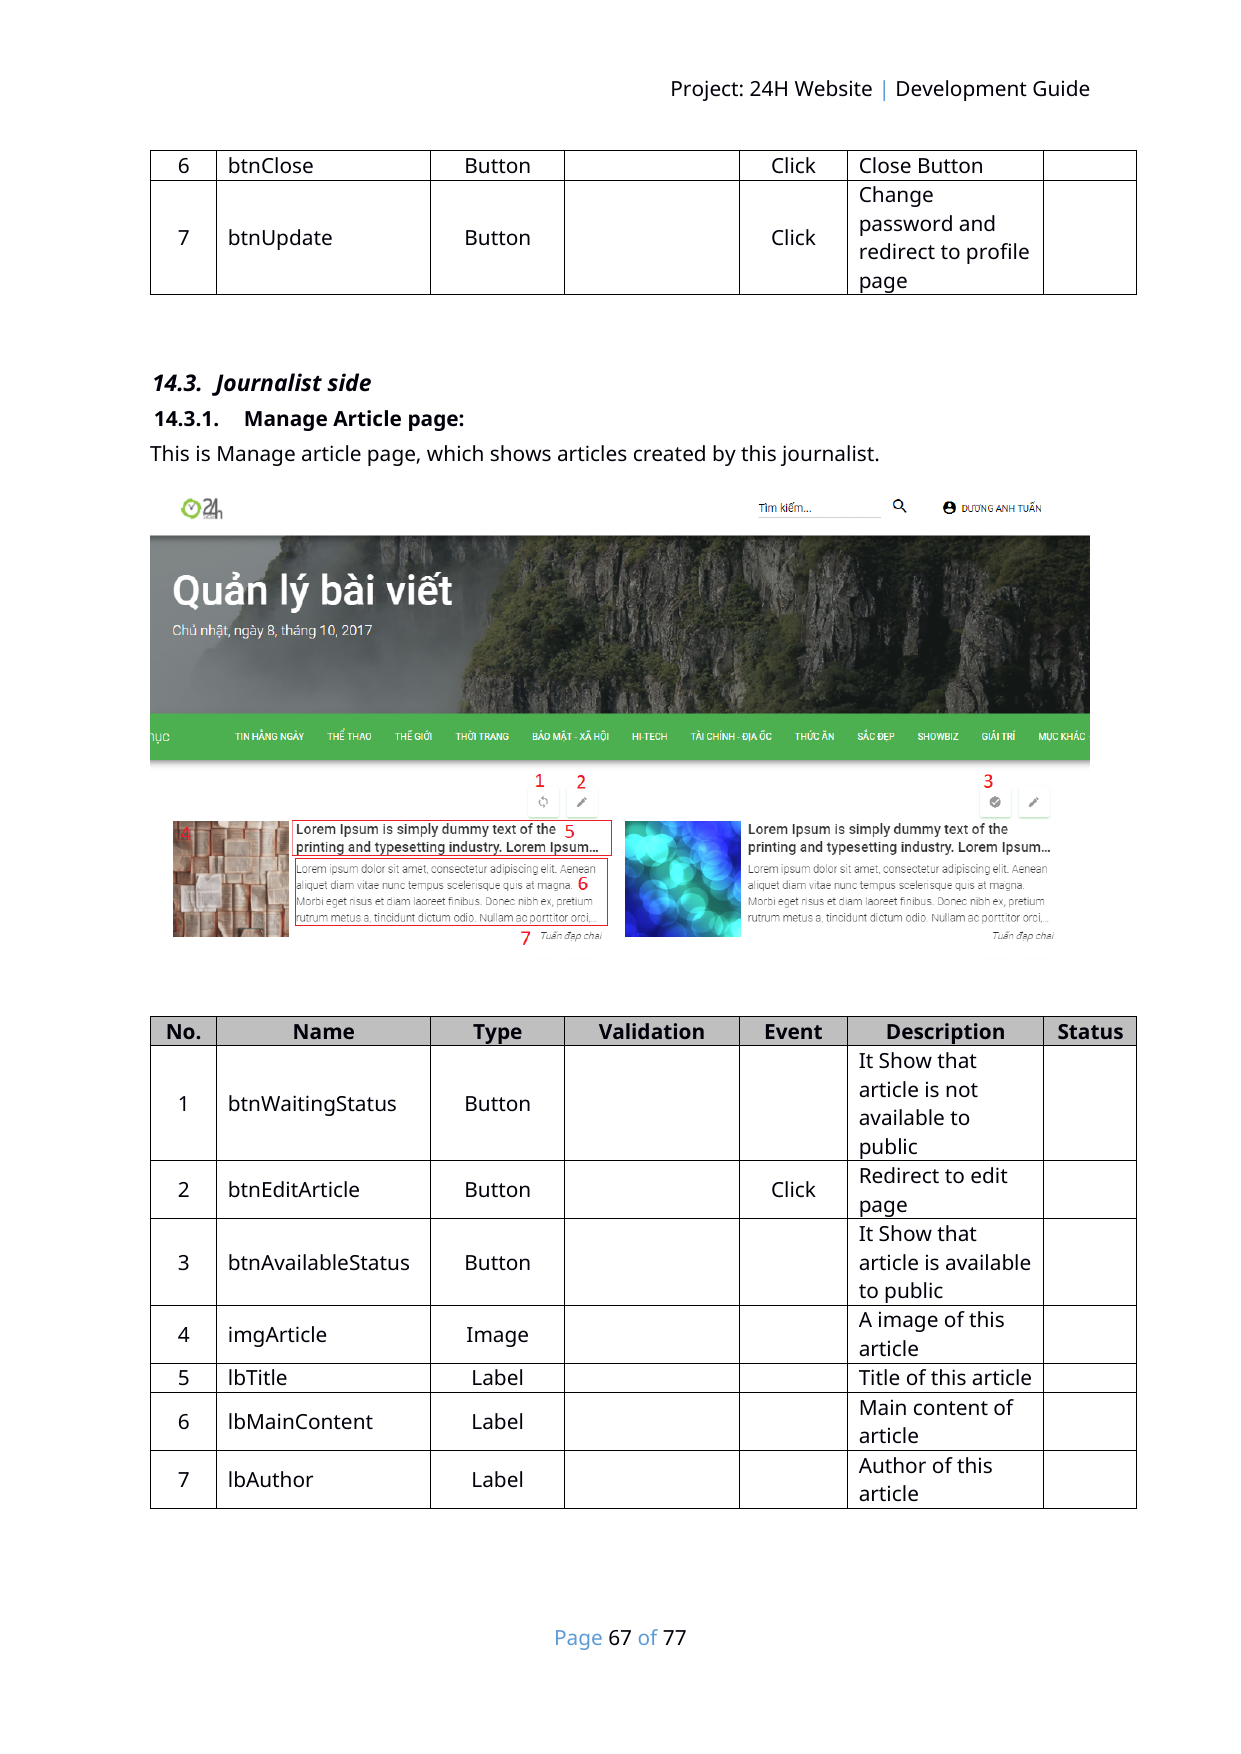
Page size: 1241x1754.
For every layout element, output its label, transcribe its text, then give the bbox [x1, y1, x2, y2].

table_cell [565, 1451, 739, 1508]
table_cell [565, 1364, 739, 1392]
table_cell btnClose [217, 151, 430, 179]
table_cell It Show that article is not available to public [848, 1046, 1043, 1160]
subtitle Journalist side [152, 367, 1090, 398]
table_cell [1044, 1364, 1136, 1392]
table_cell Label [431, 1364, 564, 1392]
table_cell btnAvailableStatus [217, 1219, 430, 1304]
table_cell [1044, 1219, 1136, 1304]
table_cell It Show that article is available to public [848, 1219, 1043, 1304]
table_cell [1044, 1046, 1136, 1160]
table_cell [1044, 151, 1136, 179]
table_cell lbTitle [217, 1364, 430, 1392]
table_cell [1044, 1161, 1136, 1218]
table_cell Author of this article [848, 1451, 1043, 1508]
table_cell imgArticle [217, 1306, 430, 1362]
table_cell Button [431, 1046, 564, 1160]
table_cell [1044, 1393, 1136, 1450]
table_header Description [848, 1017, 1043, 1045]
table_header Event [740, 1017, 847, 1045]
text This is Manage article page, which shows articles created by this journalist. [150, 439, 1090, 467]
table_cell Label [431, 1451, 564, 1508]
table_cell btnEditArticle [217, 1161, 430, 1218]
table_cell [565, 151, 739, 179]
table_cell [740, 1393, 847, 1450]
table_cell [740, 1306, 847, 1362]
table_header No. [151, 1017, 216, 1045]
table_cell Click [740, 1161, 847, 1218]
table_cell [565, 1306, 739, 1362]
table_cell [1044, 1306, 1136, 1362]
table_cell Button [431, 181, 564, 294]
table_cell 6 [151, 1393, 216, 1450]
table_header Name [217, 1017, 430, 1045]
table_cell Button [431, 151, 564, 179]
table_cell 5 [151, 1364, 216, 1392]
table_cell Button [431, 1219, 564, 1304]
table_header Type [431, 1017, 564, 1045]
table_cell Click [740, 181, 847, 294]
table_cell [740, 1219, 847, 1304]
picture [150, 496, 1090, 959]
table_cell 4 [151, 1306, 216, 1362]
table_cell 7 [151, 181, 216, 294]
table_cell Label [431, 1393, 564, 1450]
table_cell 7 [151, 1451, 216, 1508]
table_cell btnUpdate [217, 181, 430, 294]
table_header Status [1044, 1017, 1136, 1045]
table_cell [740, 1451, 847, 1508]
table_cell 6 [151, 151, 216, 179]
table_cell [1044, 181, 1136, 294]
table_cell Main content of article [848, 1393, 1043, 1450]
table_cell [740, 1046, 847, 1160]
table_cell lbMainContent [217, 1393, 430, 1450]
table_cell [565, 1161, 739, 1218]
table_cell A image of this article [848, 1306, 1043, 1362]
table_header Validation [565, 1017, 739, 1045]
table_cell btnWaitingStatus [217, 1046, 430, 1160]
table_cell 3 [151, 1219, 216, 1304]
table_cell 1 [151, 1046, 216, 1160]
table_cell Button [431, 1161, 564, 1218]
table_cell Close Button [848, 151, 1043, 179]
table_cell Redirect to edit page [848, 1161, 1043, 1218]
table_cell [565, 1393, 739, 1450]
table_cell Title of this article [848, 1364, 1043, 1392]
table_cell [740, 1364, 847, 1392]
table_cell Image [431, 1306, 564, 1362]
table_cell [565, 1219, 739, 1304]
table_cell Change password and redirect to profile page [848, 181, 1043, 294]
table_cell Click [740, 151, 847, 179]
table_cell lbAuthor [217, 1451, 430, 1508]
subtitle Manage Article page: [154, 404, 1090, 433]
table_cell 2 [151, 1161, 216, 1218]
table_cell [1044, 1451, 1136, 1508]
table_cell [565, 181, 739, 294]
table_cell [565, 1046, 739, 1160]
